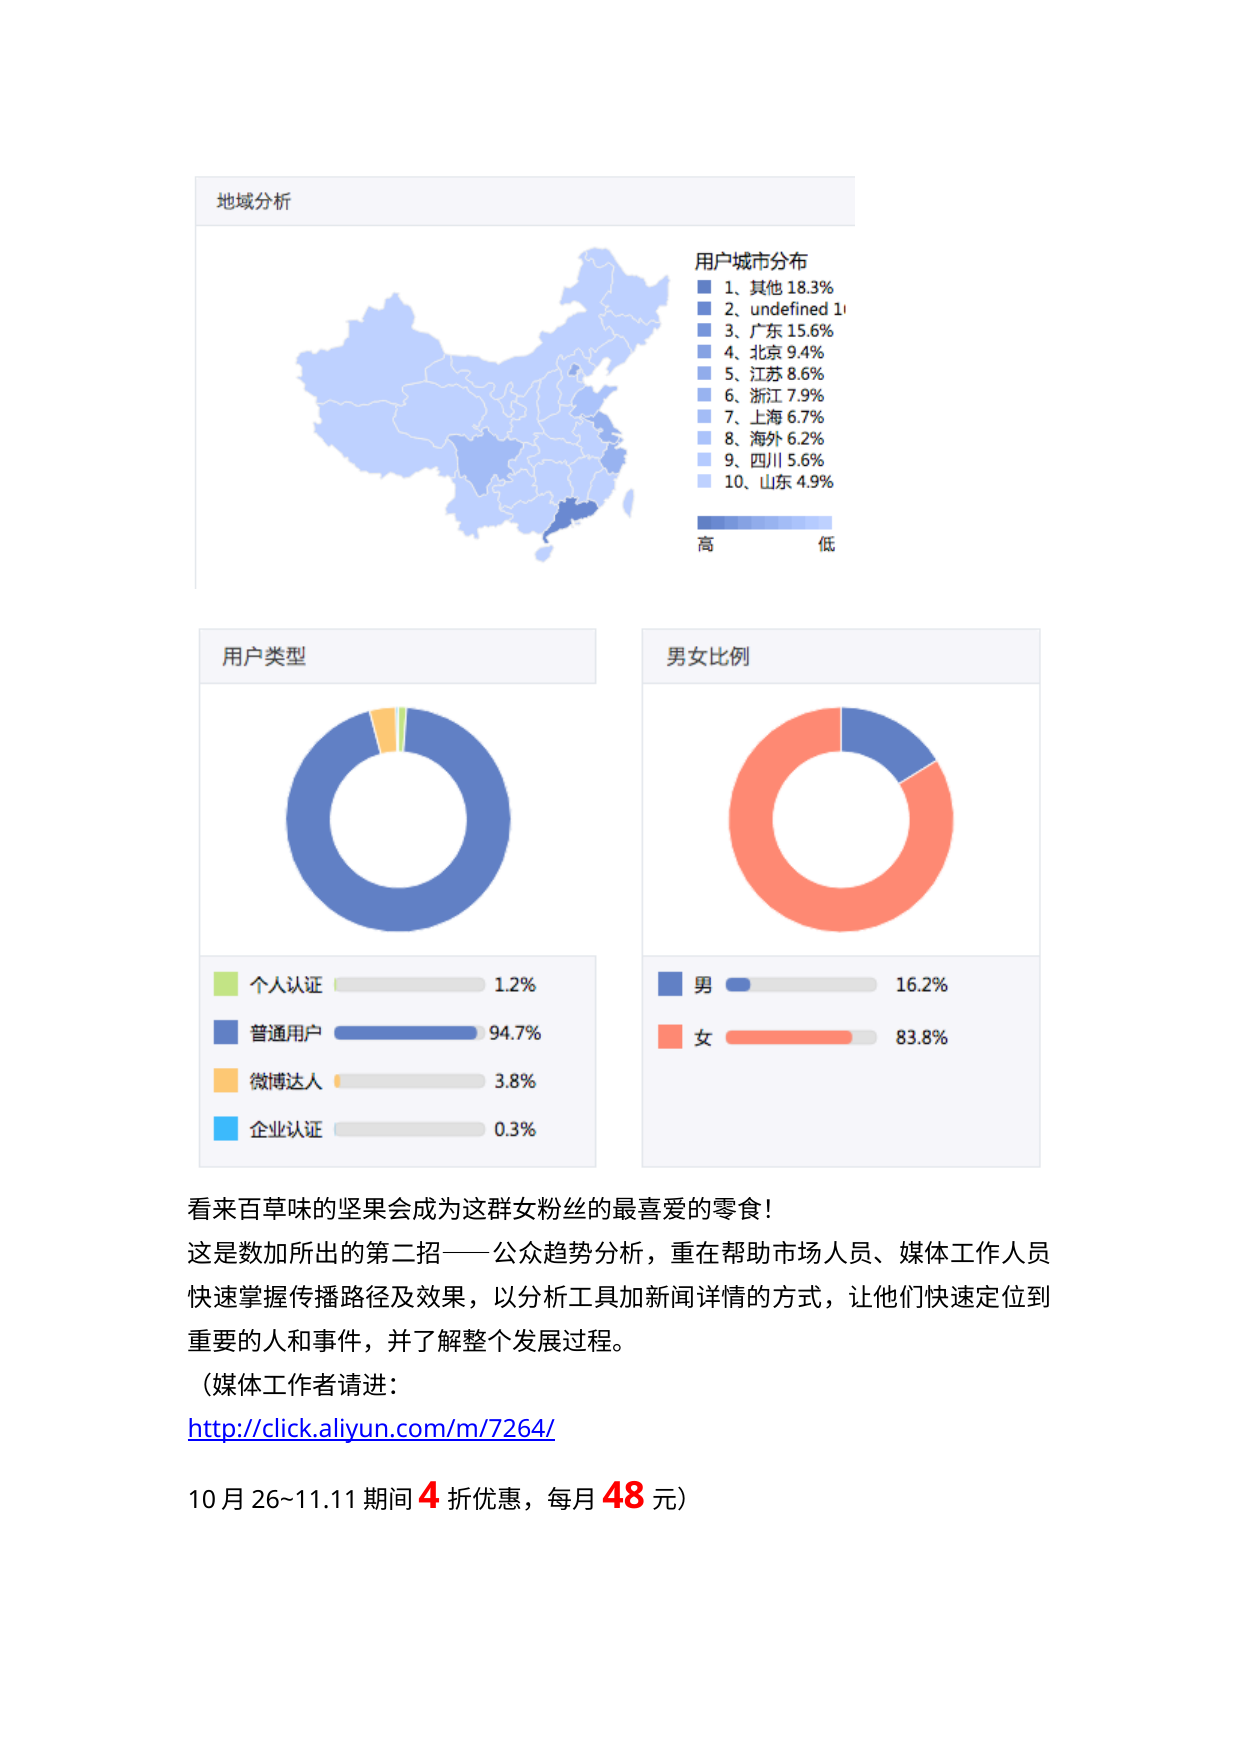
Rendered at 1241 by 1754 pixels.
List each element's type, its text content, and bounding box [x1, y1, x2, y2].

text （媒体工作者请进： [187, 1362, 1053, 1406]
picture [187, 612, 1053, 1177]
text http://click.aliyun.com/m/7264/ [187, 1406, 1053, 1450]
text 看来百草味的坚果会成为这群女粉丝的最喜爱的零食！ [187, 1185, 1053, 1229]
text 10月26~11.11期间4折优惠，每月48元） [187, 1450, 1053, 1538]
text 这是数加所出的第二招——公众趋势分析，重在帮助市场人员、媒体工作人员快速掌握传播路径及效果，以分析工具加新闻详情的方式，让他们快速定位到重要的人和事件，并了解整个发展过程。 [187, 1229, 1053, 1362]
picture [187, 172, 855, 589]
